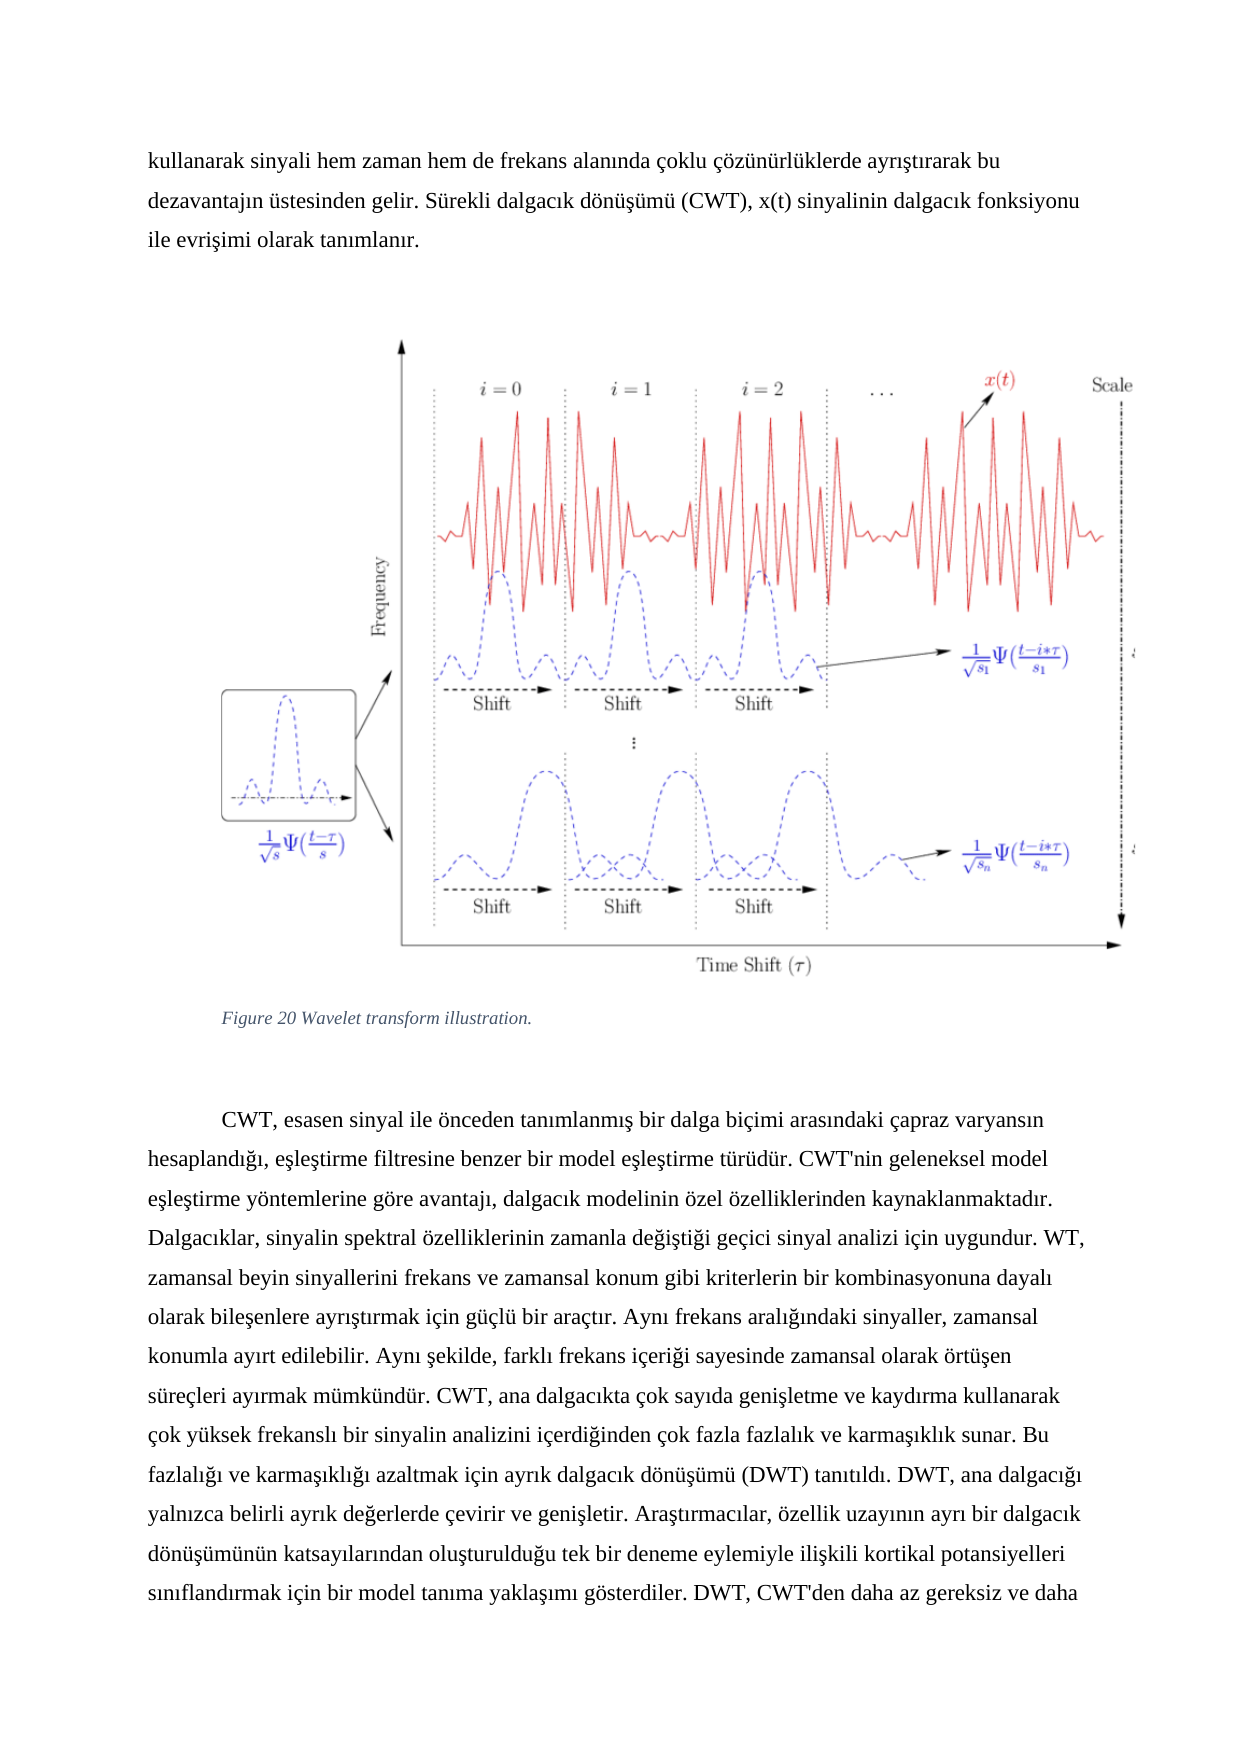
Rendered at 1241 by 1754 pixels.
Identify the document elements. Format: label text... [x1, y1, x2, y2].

picture [221, 338, 1136, 978]
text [148, 1106, 1093, 1606]
text Figure 20 Wavelet transform illustration. [148, 1007, 1093, 1029]
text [148, 148, 1093, 253]
